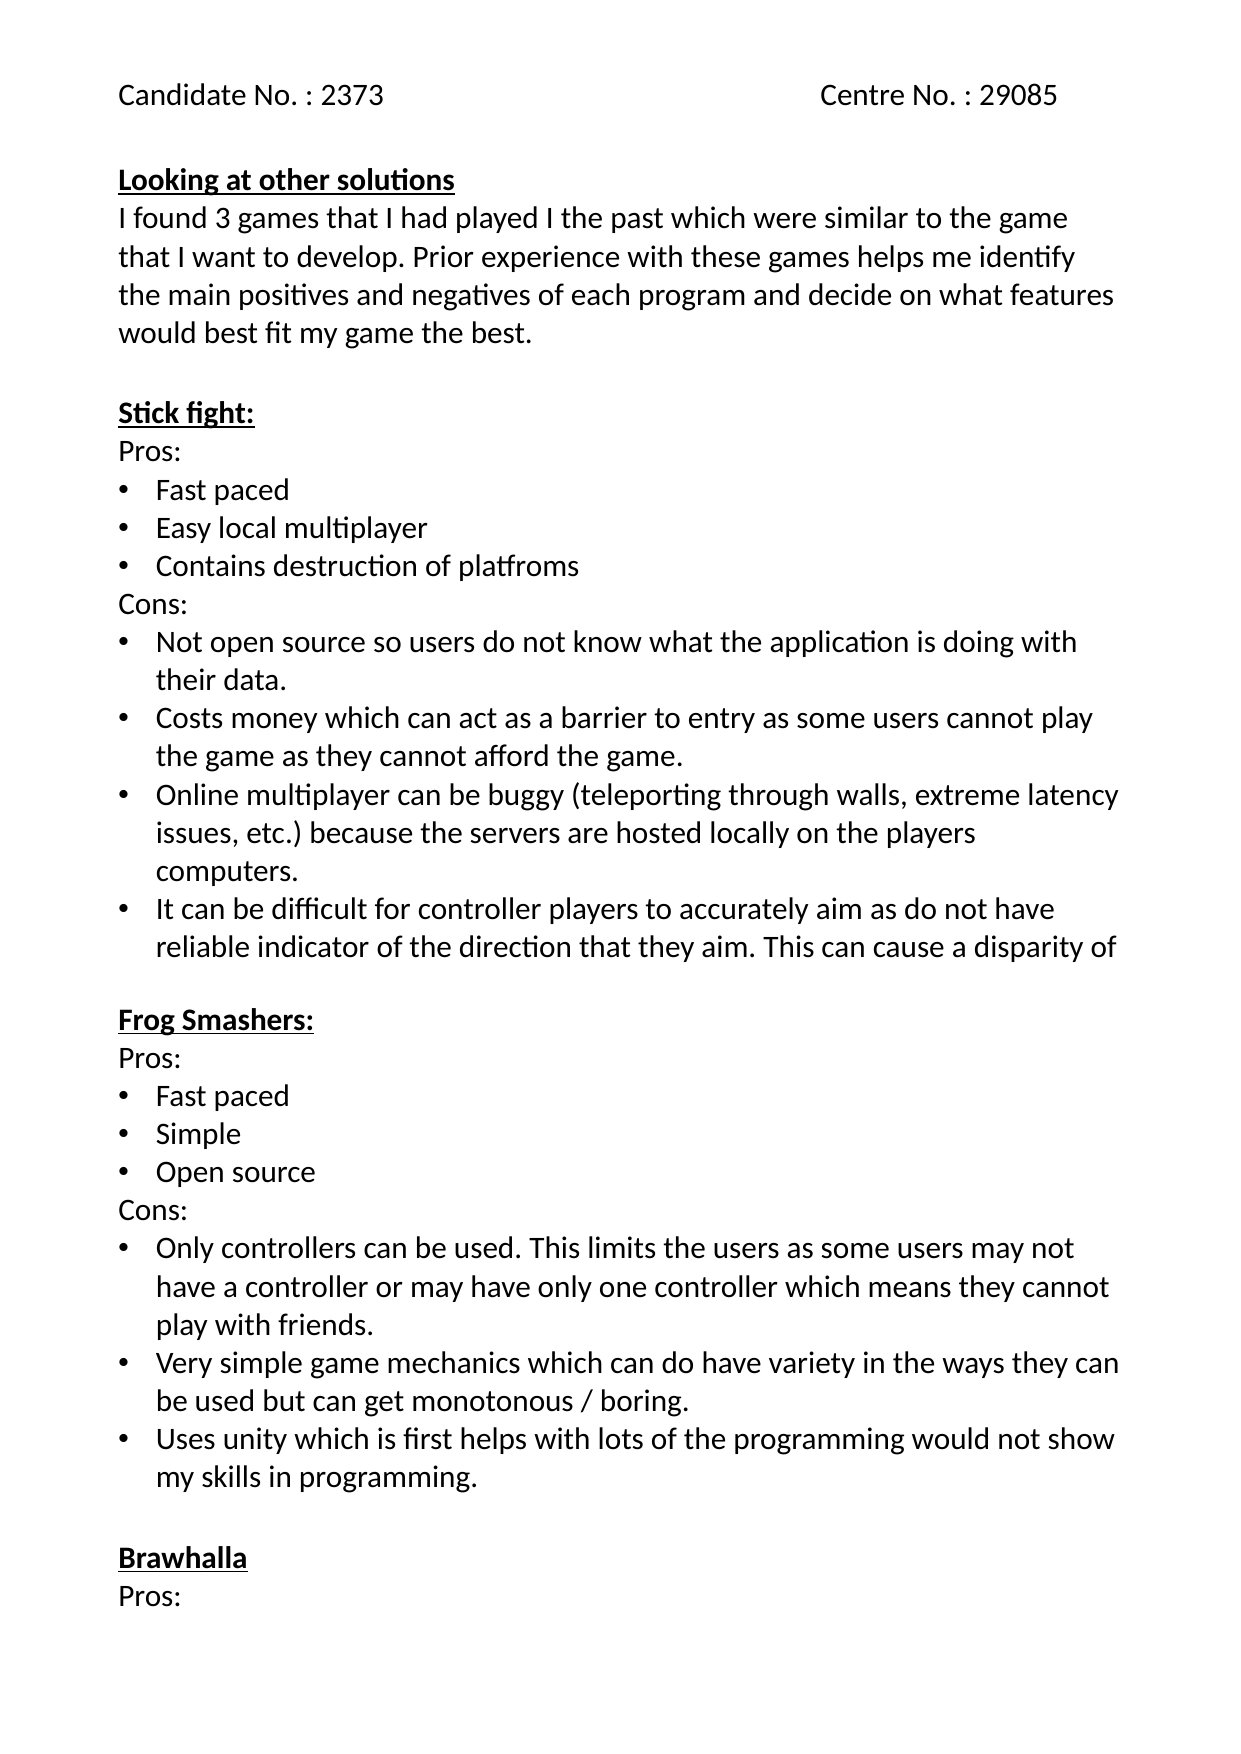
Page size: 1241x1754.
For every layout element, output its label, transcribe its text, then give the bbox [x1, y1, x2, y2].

list Very simple game mechanics which can do have variety in the ways they can be used but can get monotonous / boring. [118, 1343, 1122, 1419]
subtitle Stick fight: [118, 393, 1122, 431]
list Simple [118, 1114, 1122, 1152]
list Contains destruction of platfroms [118, 546, 1122, 584]
subtitle Frog Smashers: [118, 1000, 1122, 1038]
text Pros: [118, 431, 1122, 469]
list It can be difficult for controller players to accurately aim as do not have reliable indicator of the direction that they aim. This can cause a disparity of [118, 889, 1122, 965]
list Uses unity which is first helps with lots of the programming would not show my skills in programming. [118, 1419, 1122, 1496]
subtitle Looking at other solutions [118, 160, 1122, 198]
text Cons: [118, 1191, 1122, 1229]
text Pros: [118, 1038, 1122, 1076]
subtitle Brawhalla [118, 1538, 1122, 1576]
list Fast paced [118, 1076, 1122, 1114]
list Fast paced [118, 469, 1122, 508]
list Only controllers can be used. This limits the users as some users may not have a controller or may have only one controller which means they cannot play with friends. [118, 1229, 1122, 1343]
text Pros: [118, 1576, 1122, 1614]
list Easy local multiplayer [118, 508, 1122, 546]
list Costs money which can act as a barrier to entry as some users cannot play the game as they cannot afford the game. [118, 698, 1122, 774]
text Cons: [118, 584, 1122, 622]
list Online multiplayer can be buggy (teleporting through walls, extreme latency issues, etc.) because the servers are hosted locally on the players computers. [118, 774, 1122, 889]
text I found 3 games that I had played I the past which were similar to the game that I want to develop. Prior experience with these games helps me identify the main positives and negatives of each program and decide on what features would best fit my game the best. [118, 198, 1122, 351]
list Not open source so users do not know what the application is doing with their data. [118, 622, 1122, 698]
list Open source [118, 1152, 1122, 1191]
